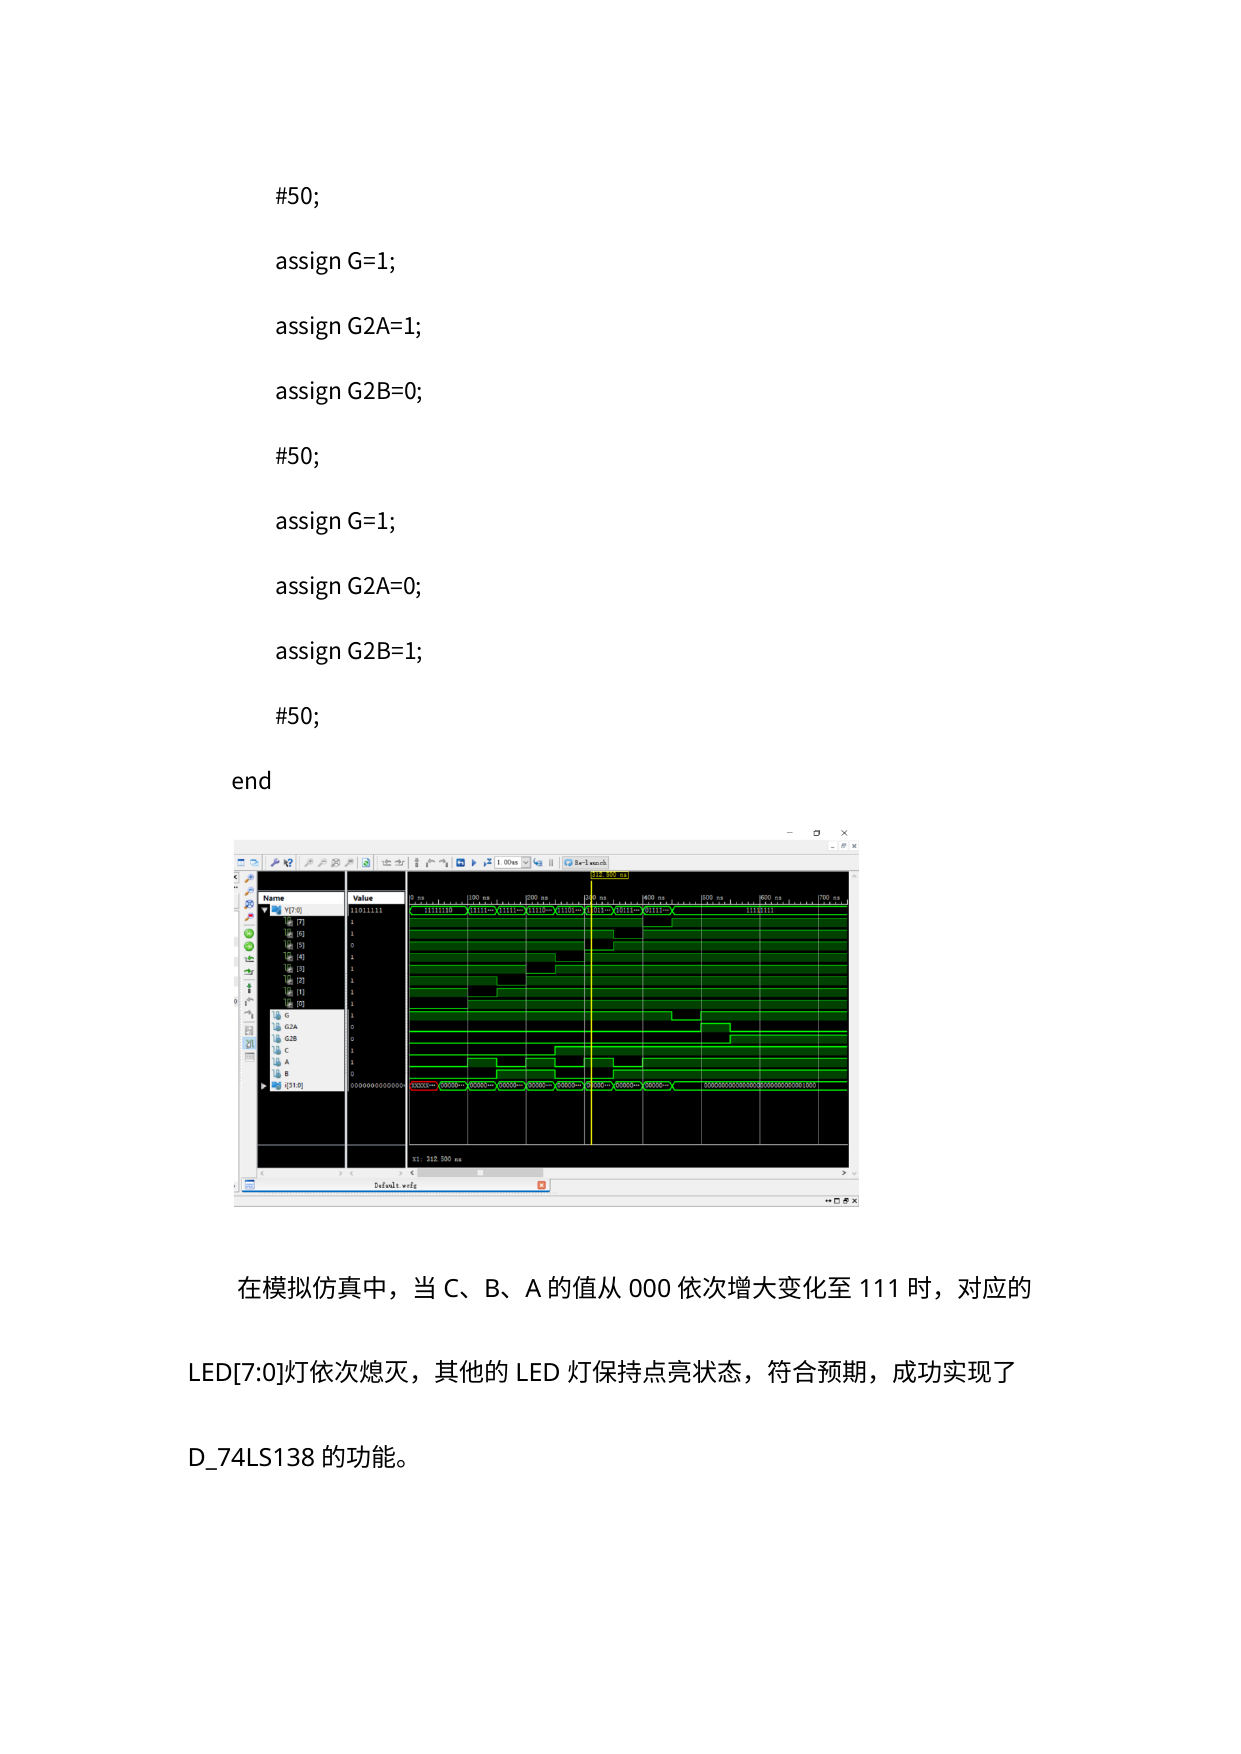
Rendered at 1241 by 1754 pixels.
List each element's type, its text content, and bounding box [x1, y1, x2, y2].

text assign G2B=0; [187, 357, 1053, 422]
text assign G=1; [187, 227, 1053, 292]
text assign G2B=1; [187, 617, 1053, 682]
text end [187, 747, 1053, 812]
text #50; [187, 422, 1053, 487]
text assign G=1; [187, 487, 1053, 552]
text assign G2A=0; [187, 552, 1053, 617]
text assign G2A=1; [187, 292, 1053, 357]
text #50; [187, 162, 1053, 227]
text #50; [187, 682, 1053, 747]
picture [233, 826, 859, 1207]
text 在模拟仿真中，当 C、B、A 的值从 000 依次增大变化至 111 时，对应的 LED[7:0]灯依次熄灭，其他的 LED 灯保持点亮状态，符合预期，成功实现了 D_74LS138 的功能。 [187, 1254, 1053, 1488]
